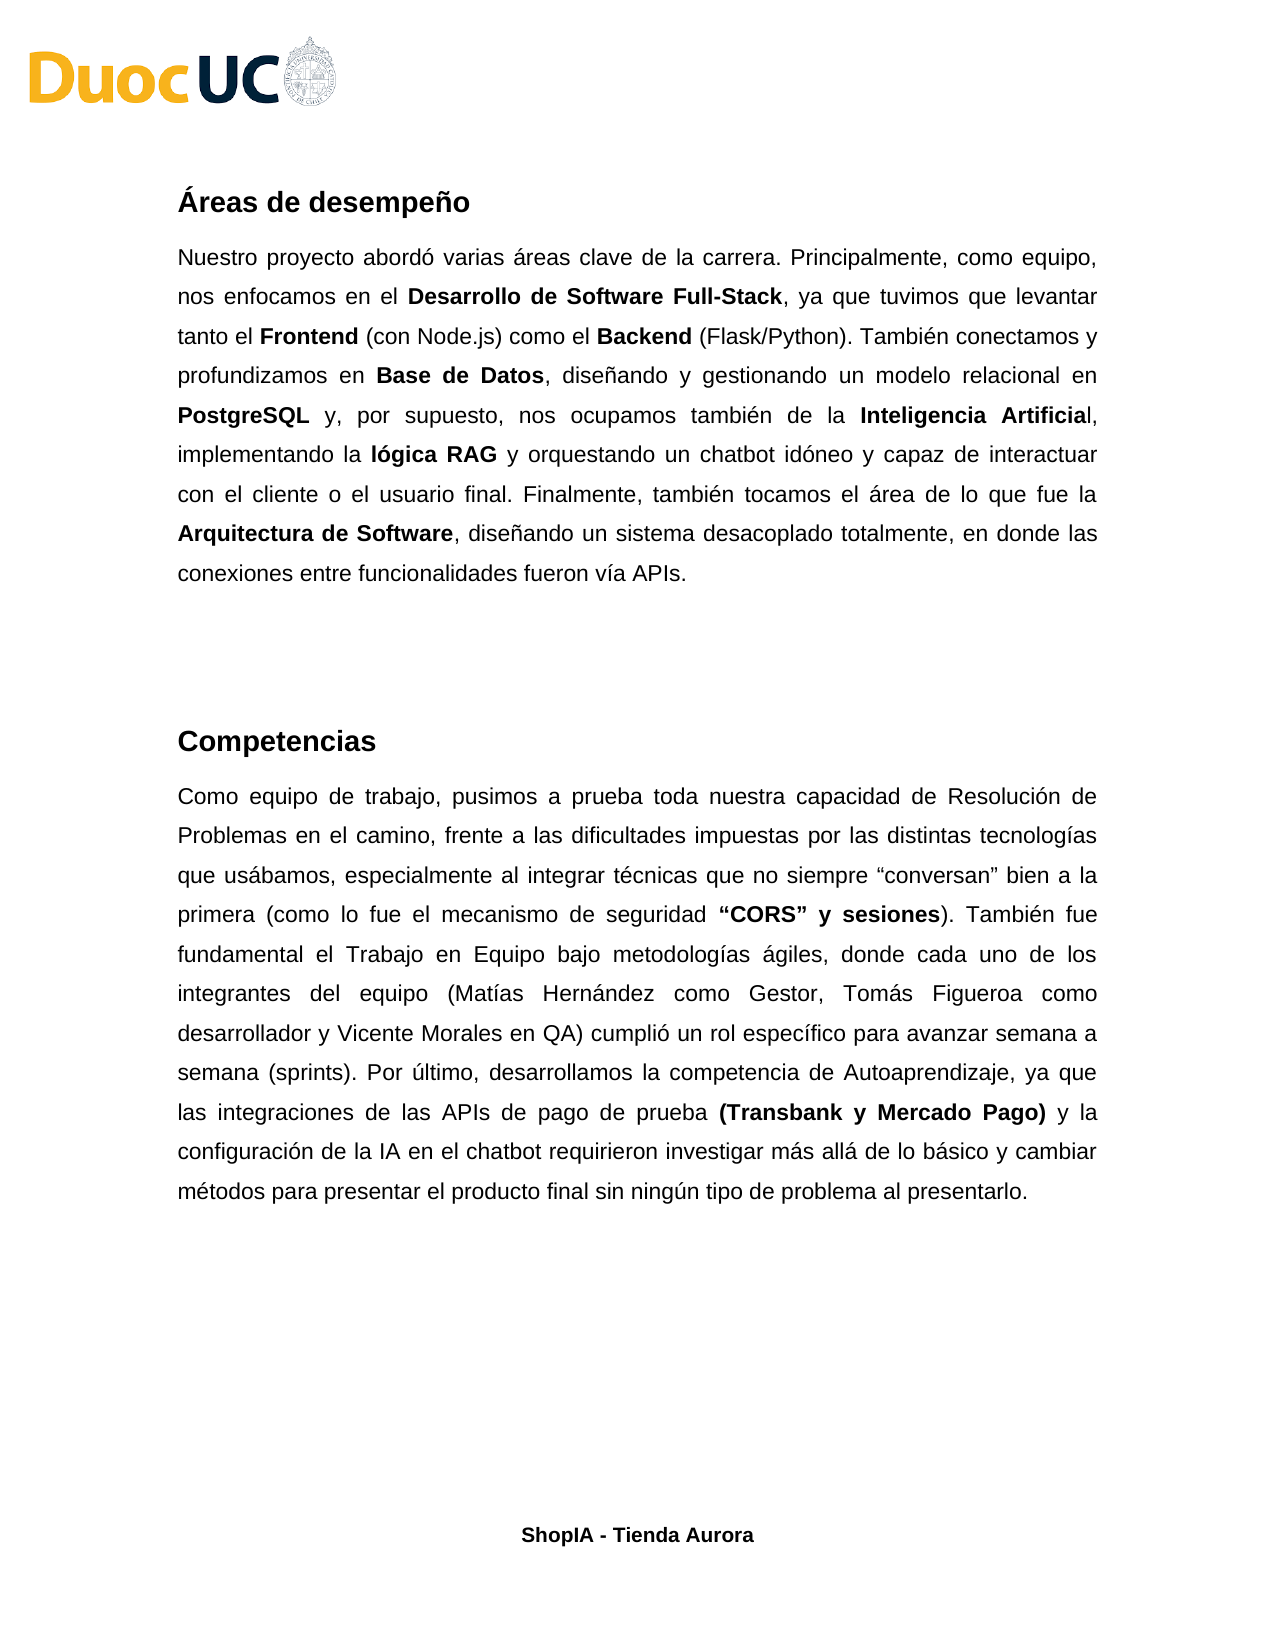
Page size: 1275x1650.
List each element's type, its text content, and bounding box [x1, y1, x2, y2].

picture [25, 32, 339, 110]
subtitle Áreas de desempeño [177, 185, 1098, 219]
text Como equipo de trabajo, pusimos a prueba toda nuestra capacidad de Resolución de Problemas en el camino, frente a las dificultades impuestas por las distintas tecnologías que usábamos, especialmente al integrar técnicas que no siempre “conversan” bien a la primera (como lo fue el mecanismo de seguridad “CORS” y sesiones). También fue fundamental el Trabajo en Equipo bajo metodologías ágiles, donde cada uno de los integrantes del equipo (Matías Hernández como Gestor, Tomás Figueroa como desarrollador y Vicente Morales en QA) cumplió un rol específico para avanzar semana a semana (sprints). Por último, desarrollamos la competencia de Autoaprendizaje, ya que las integraciones de las APIs de pago de prueba (Transbank y Mercado Pago) y la configuración de la IA en el chatbot requirieron investigar más allá de lo básico y cambiar métodos para presentar el producto final sin ningún tipo de problema al presentarlo. [177, 783, 1098, 1204]
text Nuestro proyecto abordó varias áreas clave de la carrera. Principalmente, como equipo, nos enfocamos en el Desarrollo de Software Full-Stack, ya que tuvimos que levantar tanto el Frontend (con Node.js) como el Backend (Flask/Python). También conectamos y profundizamos en Base de Datos, diseñando y gestionando un modelo relacional en PostgreSQL y, por supuesto, nos ocupamos también de la Inteligencia Artificial, implementando la lógica RAG y orquestando un chatbot idóneo y capaz de interactuar con el cliente o el usuario final. Finalmente, también tocamos el área de lo que fue la Arquitectura de Software, diseñando un sistema desacoplado totalmente, en donde las conexiones entre funcionalidades fueron vía APIs. [177, 244, 1098, 586]
subtitle Competencias [177, 724, 1098, 758]
